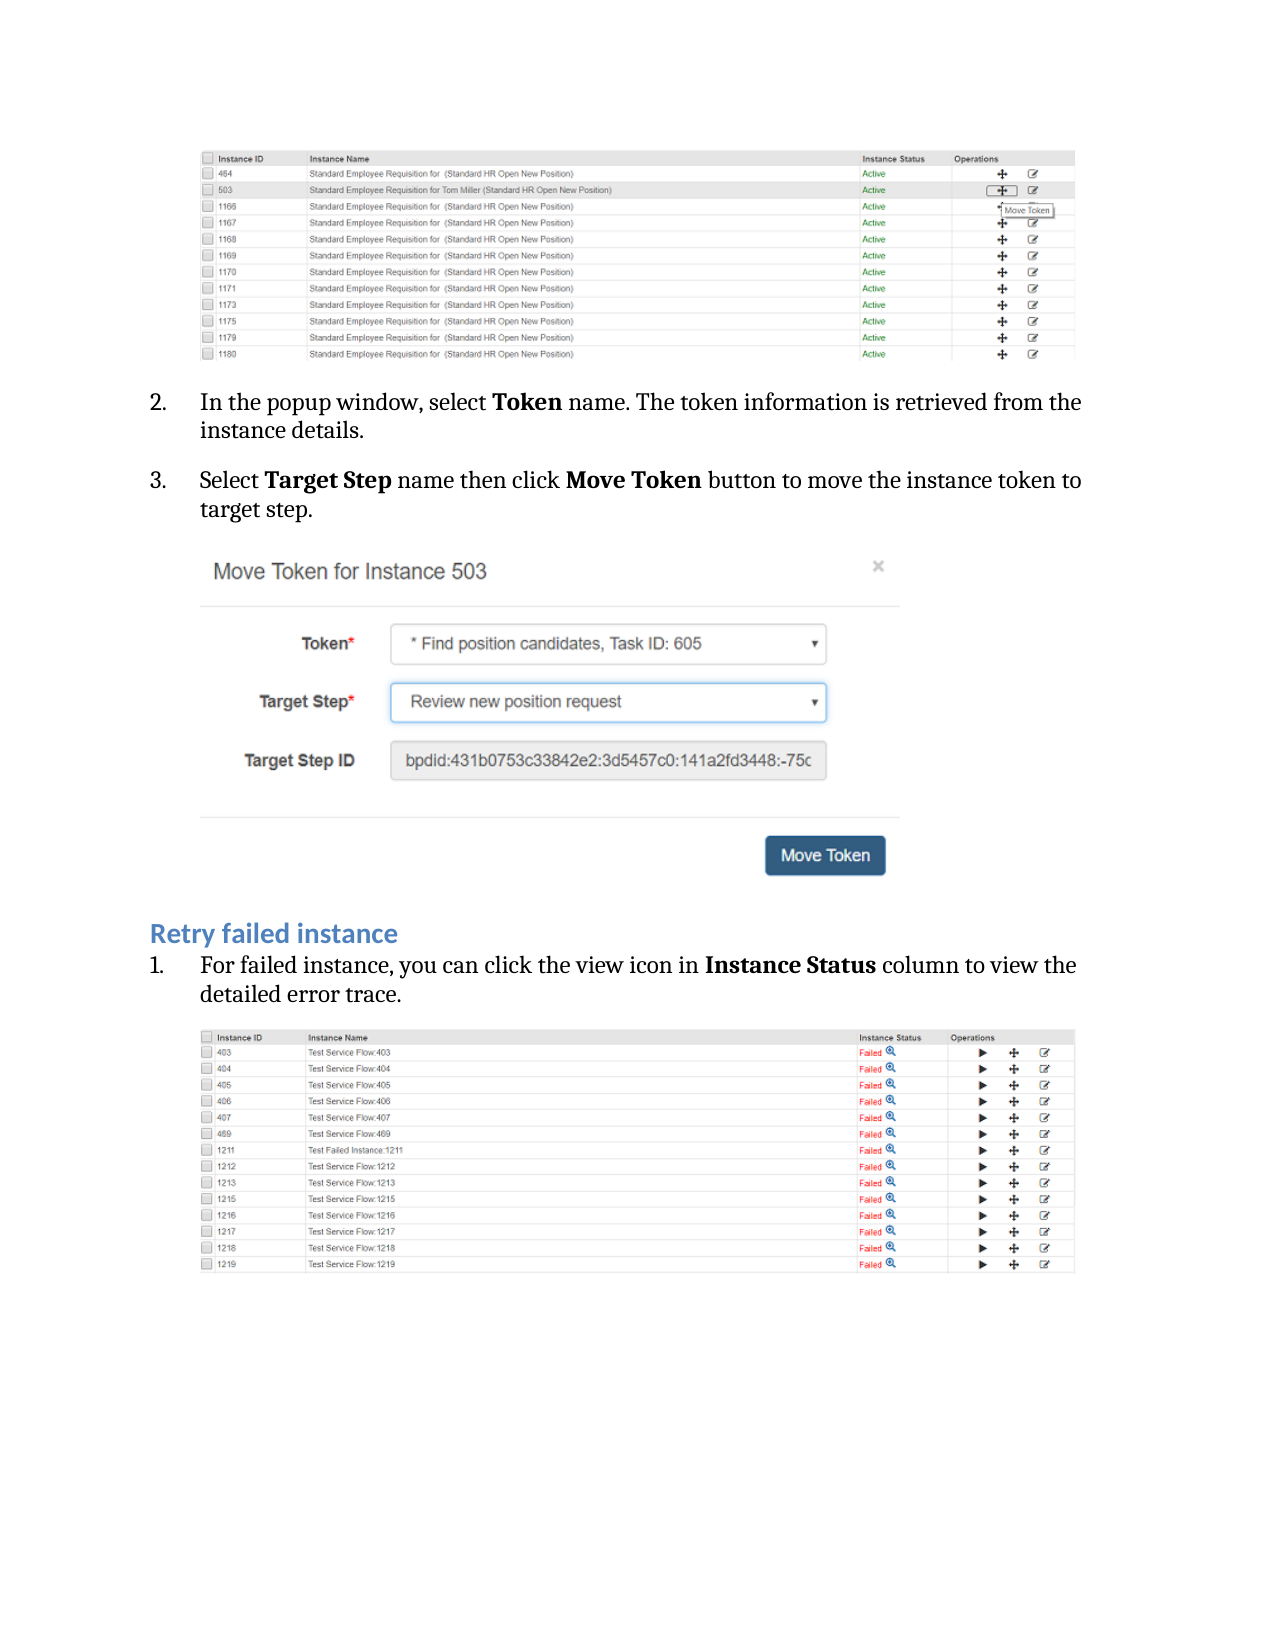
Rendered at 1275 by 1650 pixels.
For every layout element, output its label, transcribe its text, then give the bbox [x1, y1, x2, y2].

list Select Target Step name then click Move Token button to move the instance token to target step. [150, 466, 1125, 523]
picture [200, 1029, 1075, 1274]
subtitle Retry failed instance [150, 916, 1125, 951]
picture [200, 150, 1075, 361]
list In the popup window, select Token name. The token information is retrieved from the instance details. [150, 388, 1125, 445]
picture [200, 544, 900, 889]
list For failed instance, you can click the view icon in Instance Status column to view the detailed error trace. [150, 951, 1125, 1009]
